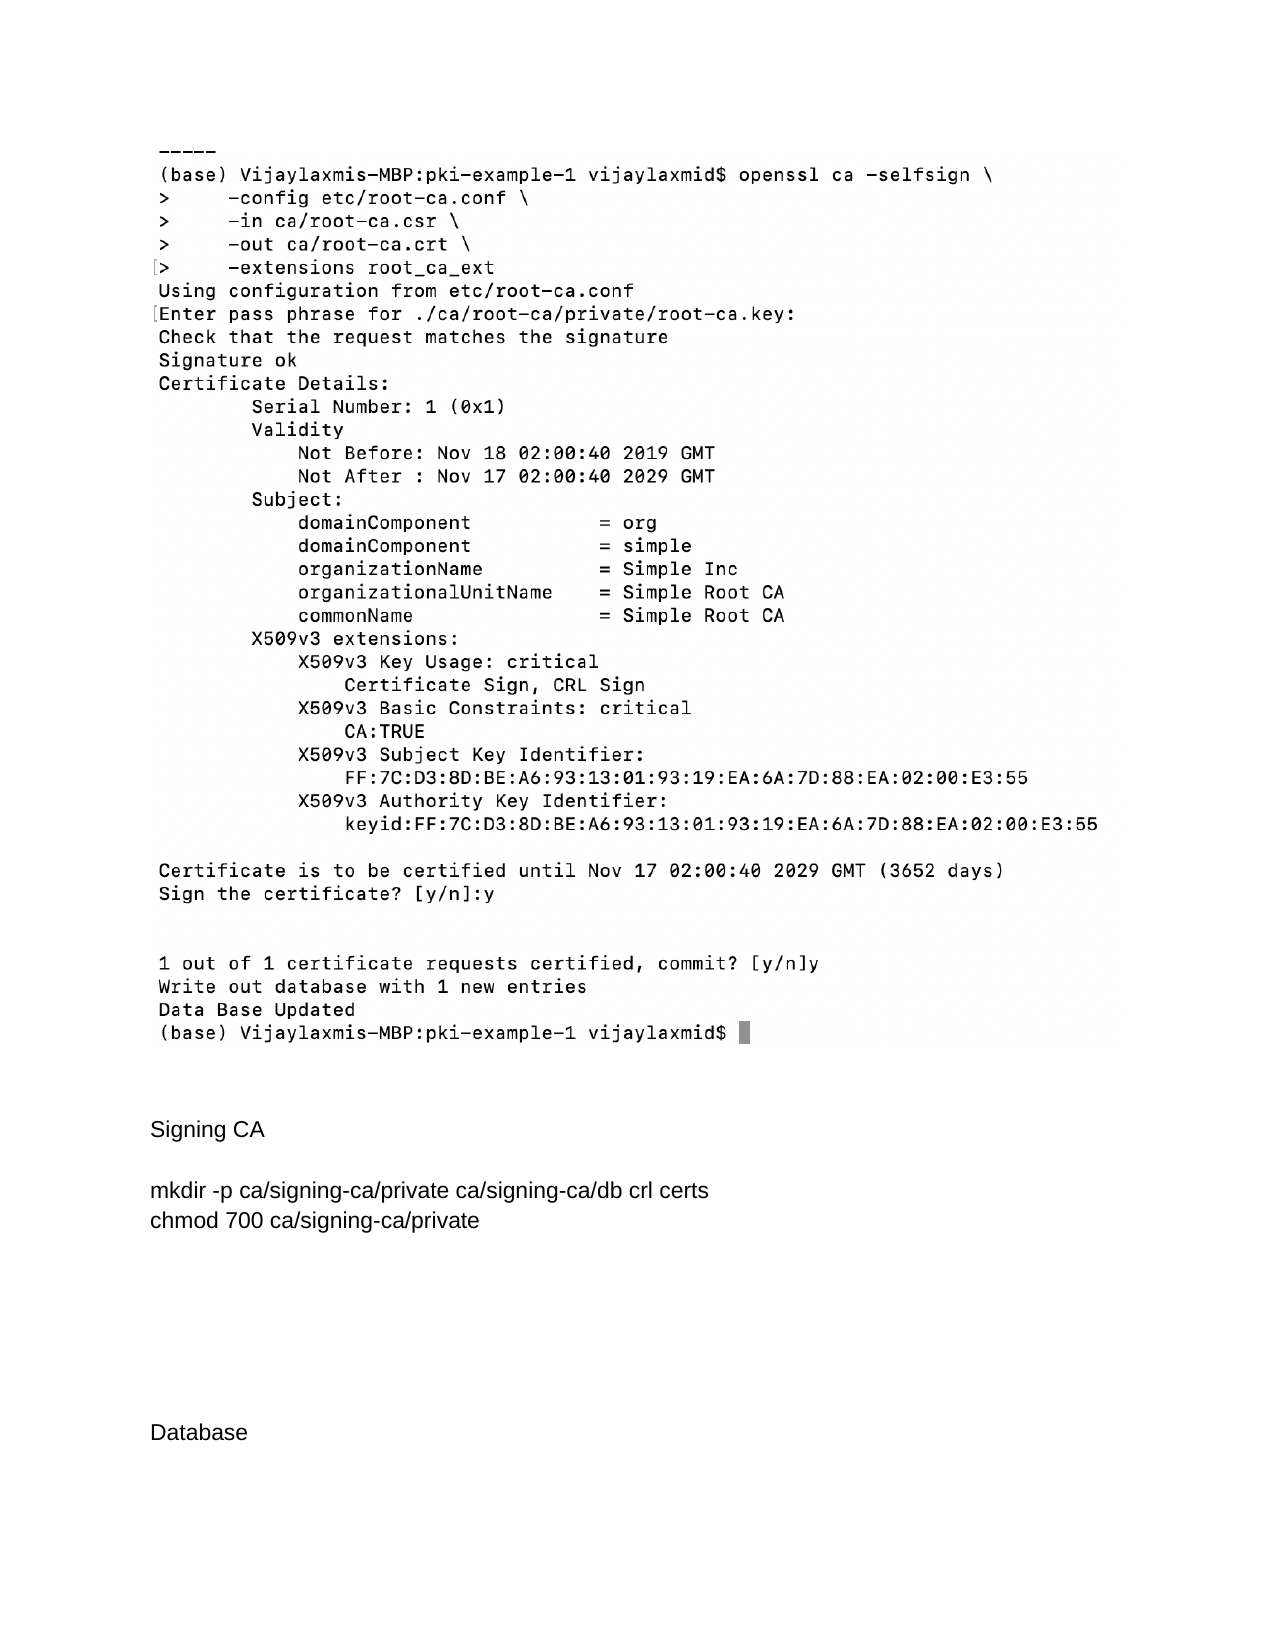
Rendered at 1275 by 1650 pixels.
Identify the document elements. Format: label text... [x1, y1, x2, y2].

picture [150, 150, 1125, 1052]
text mkdir -p ca/signing-ca/private ca/signing-ca/db crl certs [150, 1177, 1125, 1203]
text Signing CA [150, 1116, 1125, 1143]
text chmod 700 ca/signing-ca/private [150, 1207, 1125, 1233]
text Database [150, 1418, 1125, 1445]
